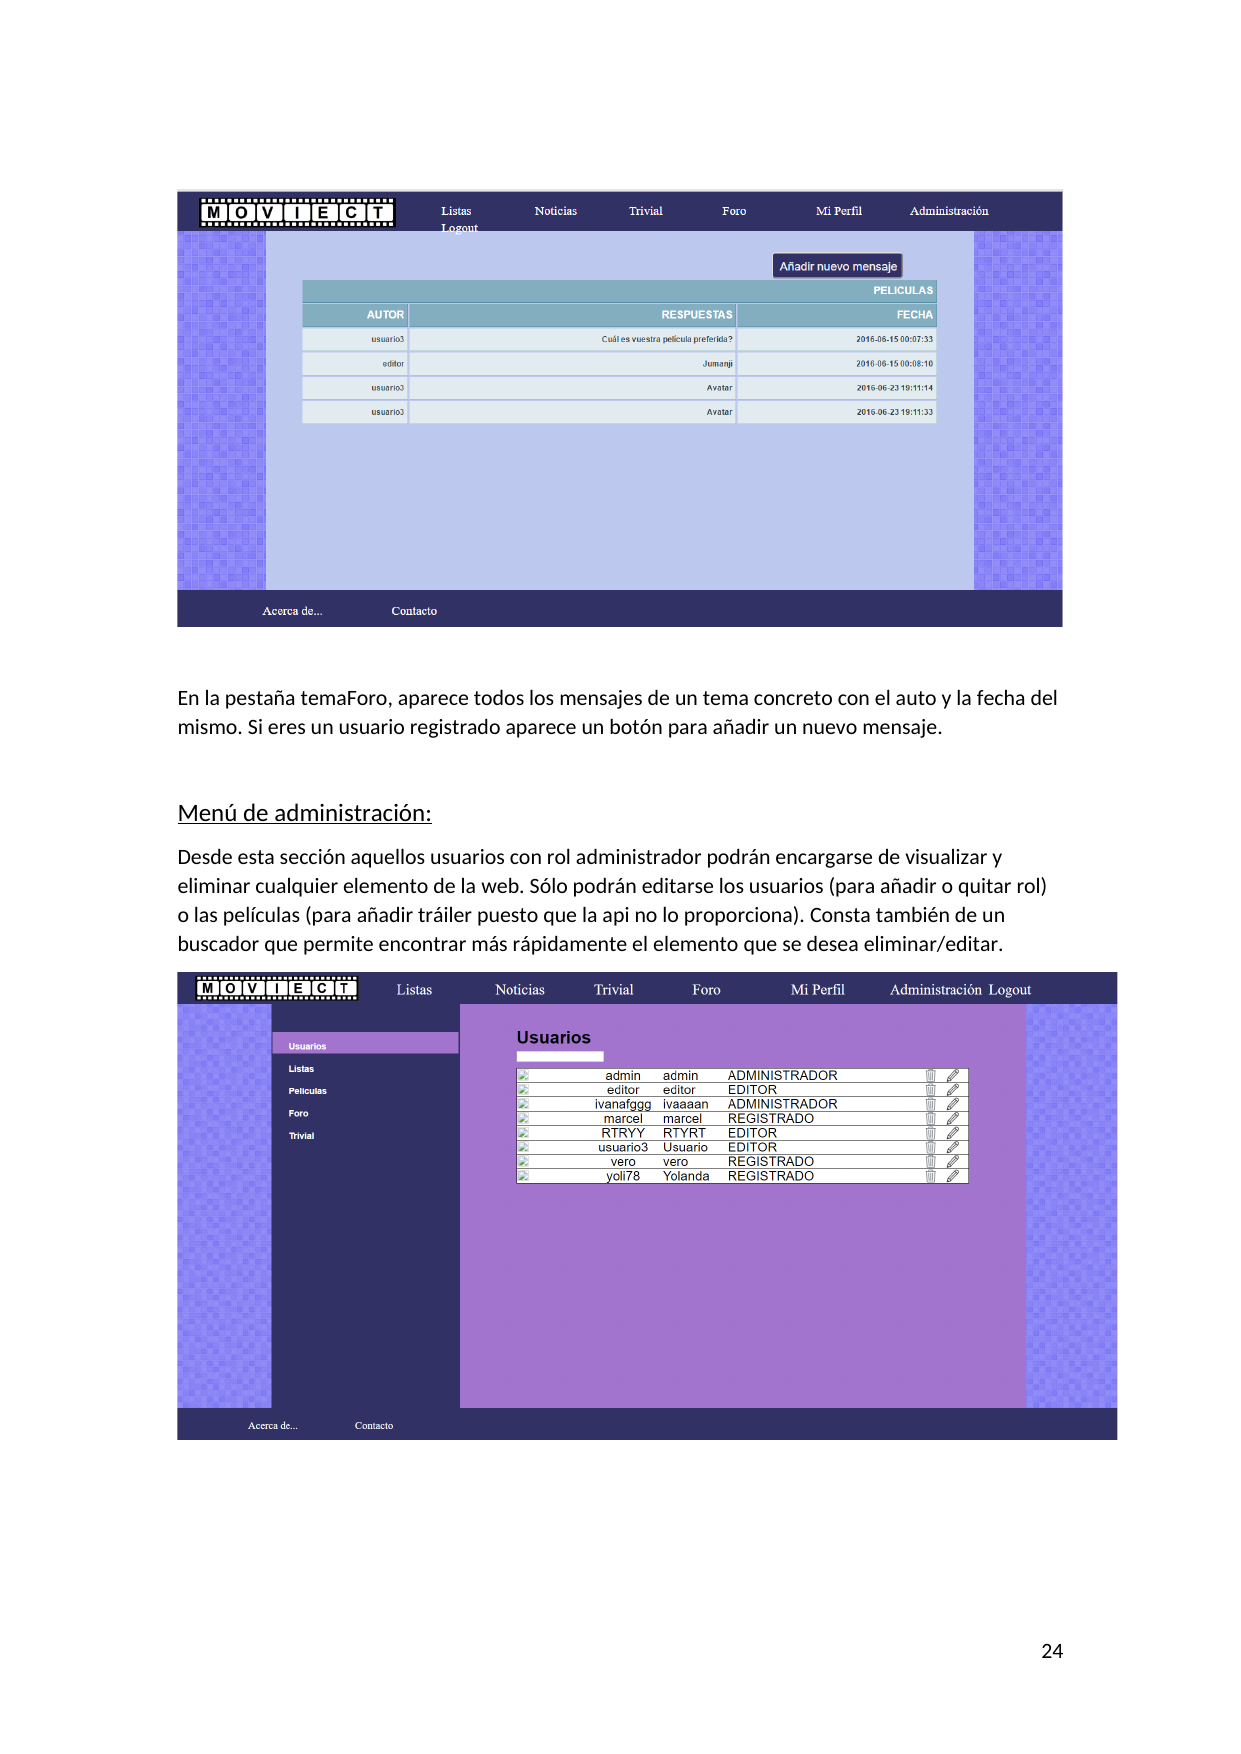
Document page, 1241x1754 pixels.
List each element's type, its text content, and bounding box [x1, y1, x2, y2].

text En la pestaña temaForo, aparece todos los mensajes de un tema concreto con el auto y la fecha del mismo. Si eres un usuario registrado aparece un botón para añadir un nuevo mensaje. [177, 684, 1063, 740]
picture [177, 972, 1118, 1440]
text Menú de administración: [177, 797, 1063, 827]
picture [177, 189, 1063, 627]
text Desde esta sección aquellos usuarios con rol administrador podrán encargarse de visualizar y eliminar cualquier elemento de la web. Sólo podrán editarse los usuarios (para añadir o quitar rol) o las películas (para añadir tráiler puesto que la api no lo proporciona). Consta también de un buscador que permite encontrar más rápidamente el elemento que se desea eliminar/editar. [177, 843, 1063, 957]
